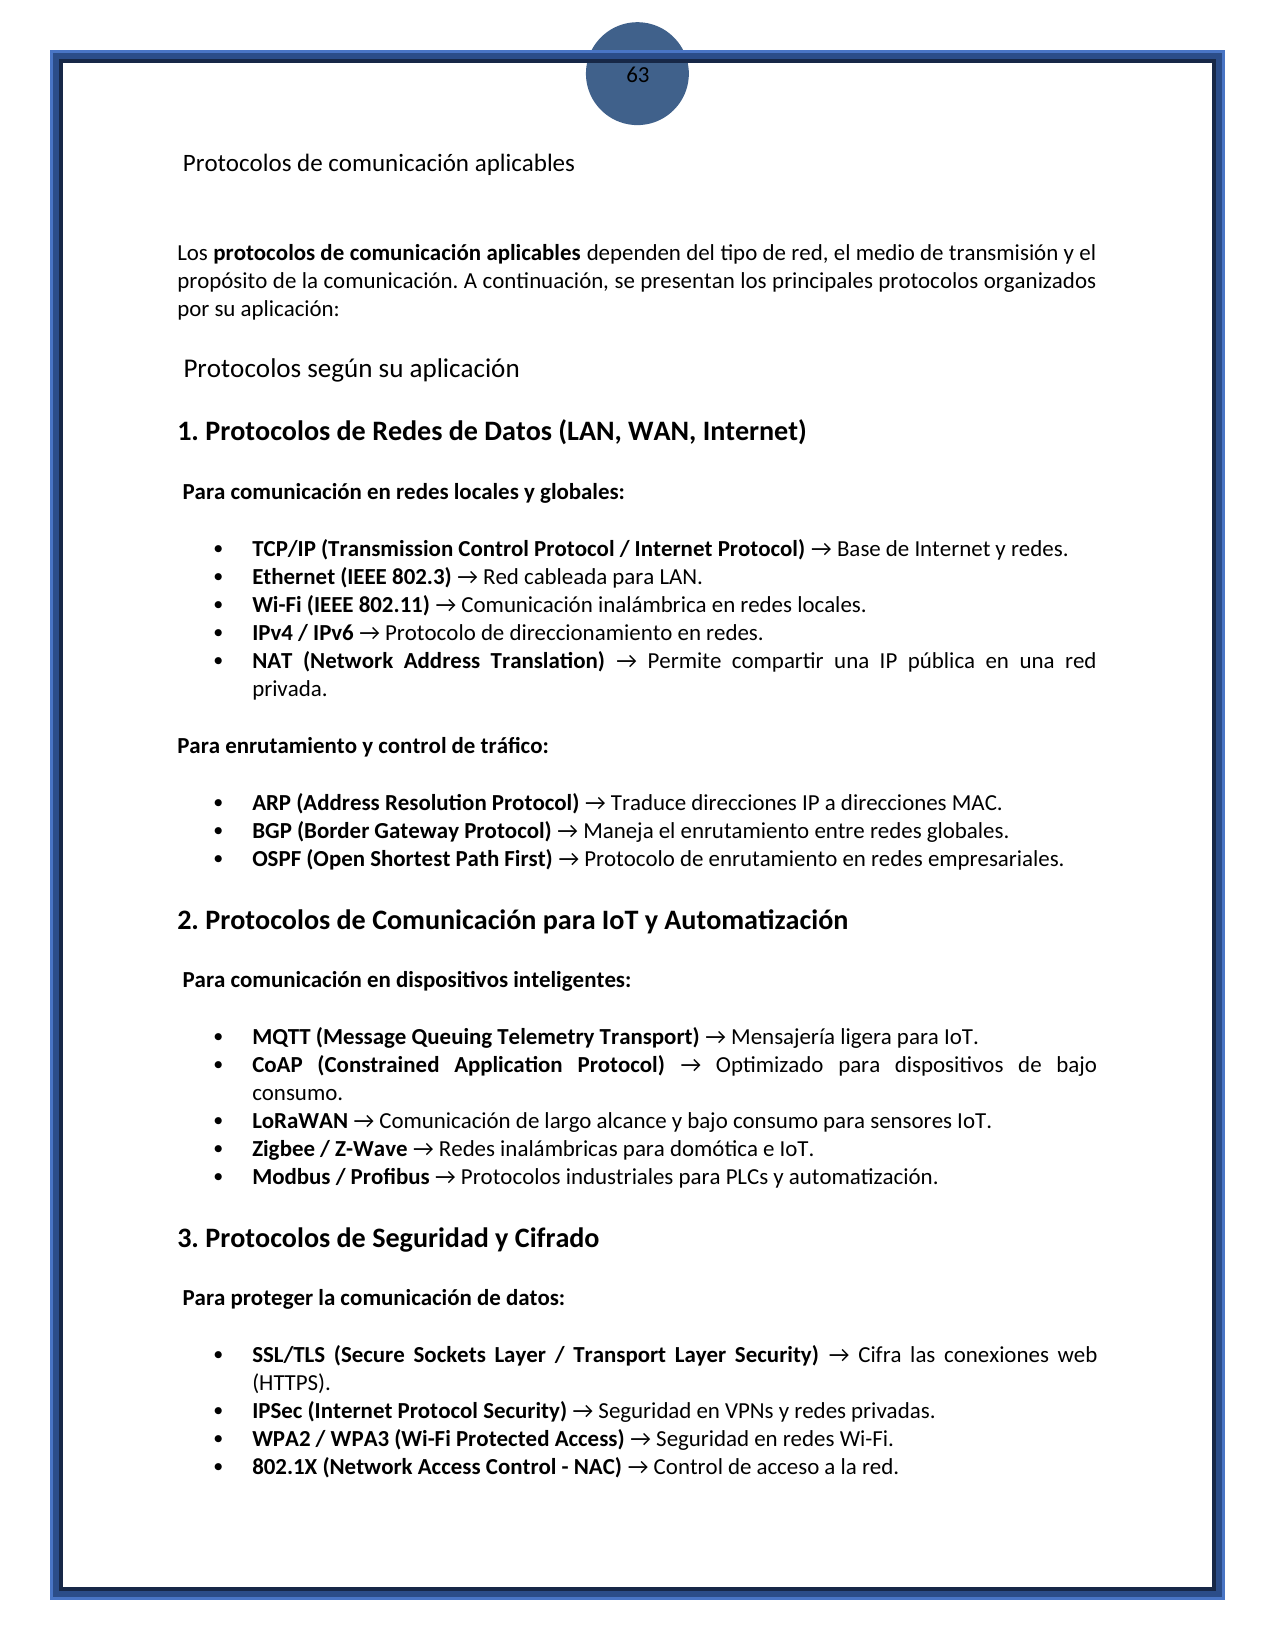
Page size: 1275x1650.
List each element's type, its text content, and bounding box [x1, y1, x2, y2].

list Wi-Fi (IEEE 802.11) → Comunicación inalámbrica en redes locales. [214, 590, 1098, 618]
subtitle Protocolos según su aplicación [177, 351, 1098, 384]
text Para comunicación en dispositivos inteligentes: [177, 965, 1098, 993]
list LoRaWAN → Comunicación de largo alcance y bajo consumo para sensores IoT. [214, 1106, 1098, 1134]
list Ethernet (IEEE 802.3) → Red cableada para LAN. [214, 562, 1098, 590]
subtitle 3. Protocolos de Seguridad y Cifrado [177, 1220, 1098, 1254]
list WPA2 / WPA3 (Wi-Fi Protected Access) → Seguridad en redes Wi-Fi. [214, 1424, 1098, 1452]
list BGP (Border Gateway Protocol) → Maneja el enrutamiento entre redes globales. [214, 816, 1098, 844]
text Protocolos de comunicación aplicables [177, 148, 1098, 178]
text Los protocolos de comunicación aplicables dependen del tipo de red, el medio de transmisión y el propósito de la comunicación. A continuación, se presentan los principales protocolos organizados por su aplicación: [177, 238, 1098, 322]
text Para enrutamiento y control de tráfico: [177, 731, 1098, 759]
list OSPF (Open Shortest Path First) → Protocolo de enrutamiento en redes empresariales. [214, 844, 1098, 872]
list 802.1X (Network Access Control - NAC) → Control de acceso a la red. [214, 1452, 1098, 1481]
list Zigbee / Z-Wave → Redes inalámbricas para domótica e IoT. [214, 1134, 1098, 1162]
list IPv4 / IPv6 → Protocolo de direccionamiento en redes. [214, 618, 1098, 646]
list NAT (Network Address Translation) → Permite compartir una IP pública en una red privada. [214, 646, 1098, 702]
list Modbus / Profibus → Protocolos industriales para PLCs y automatización. [214, 1162, 1098, 1191]
list SSL/TLS (Secure Sockets Layer / Transport Layer Security) → Cifra las conexiones web (HTTPS). [214, 1340, 1098, 1396]
list ARP (Address Resolution Protocol) → Traduce direcciones IP a direcciones MAC. [214, 788, 1098, 816]
list IPSec (Internet Protocol Security) → Seguridad en VPNs y redes privadas. [214, 1396, 1098, 1424]
text Para comunicación en redes locales y globales: [177, 477, 1098, 505]
list TCP/IP (Transmission Control Protocol / Internet Protocol) → Base de Internet y redes. [214, 534, 1098, 562]
subtitle 1. Protocolos de Redes de Datos (LAN, WAN, Internet) [177, 413, 1098, 448]
text Para proteger la comunicación de datos: [177, 1283, 1098, 1311]
list CoAP (Constrained Application Protocol) → Optimizado para dispositivos de bajo consumo. [214, 1050, 1098, 1106]
list MQTT (Message Queuing Telemetry Transport) → Mensajería ligera para IoT. [214, 1022, 1098, 1050]
subtitle 2. Protocolos de Comunicación para IoT y Automatización [177, 902, 1098, 936]
